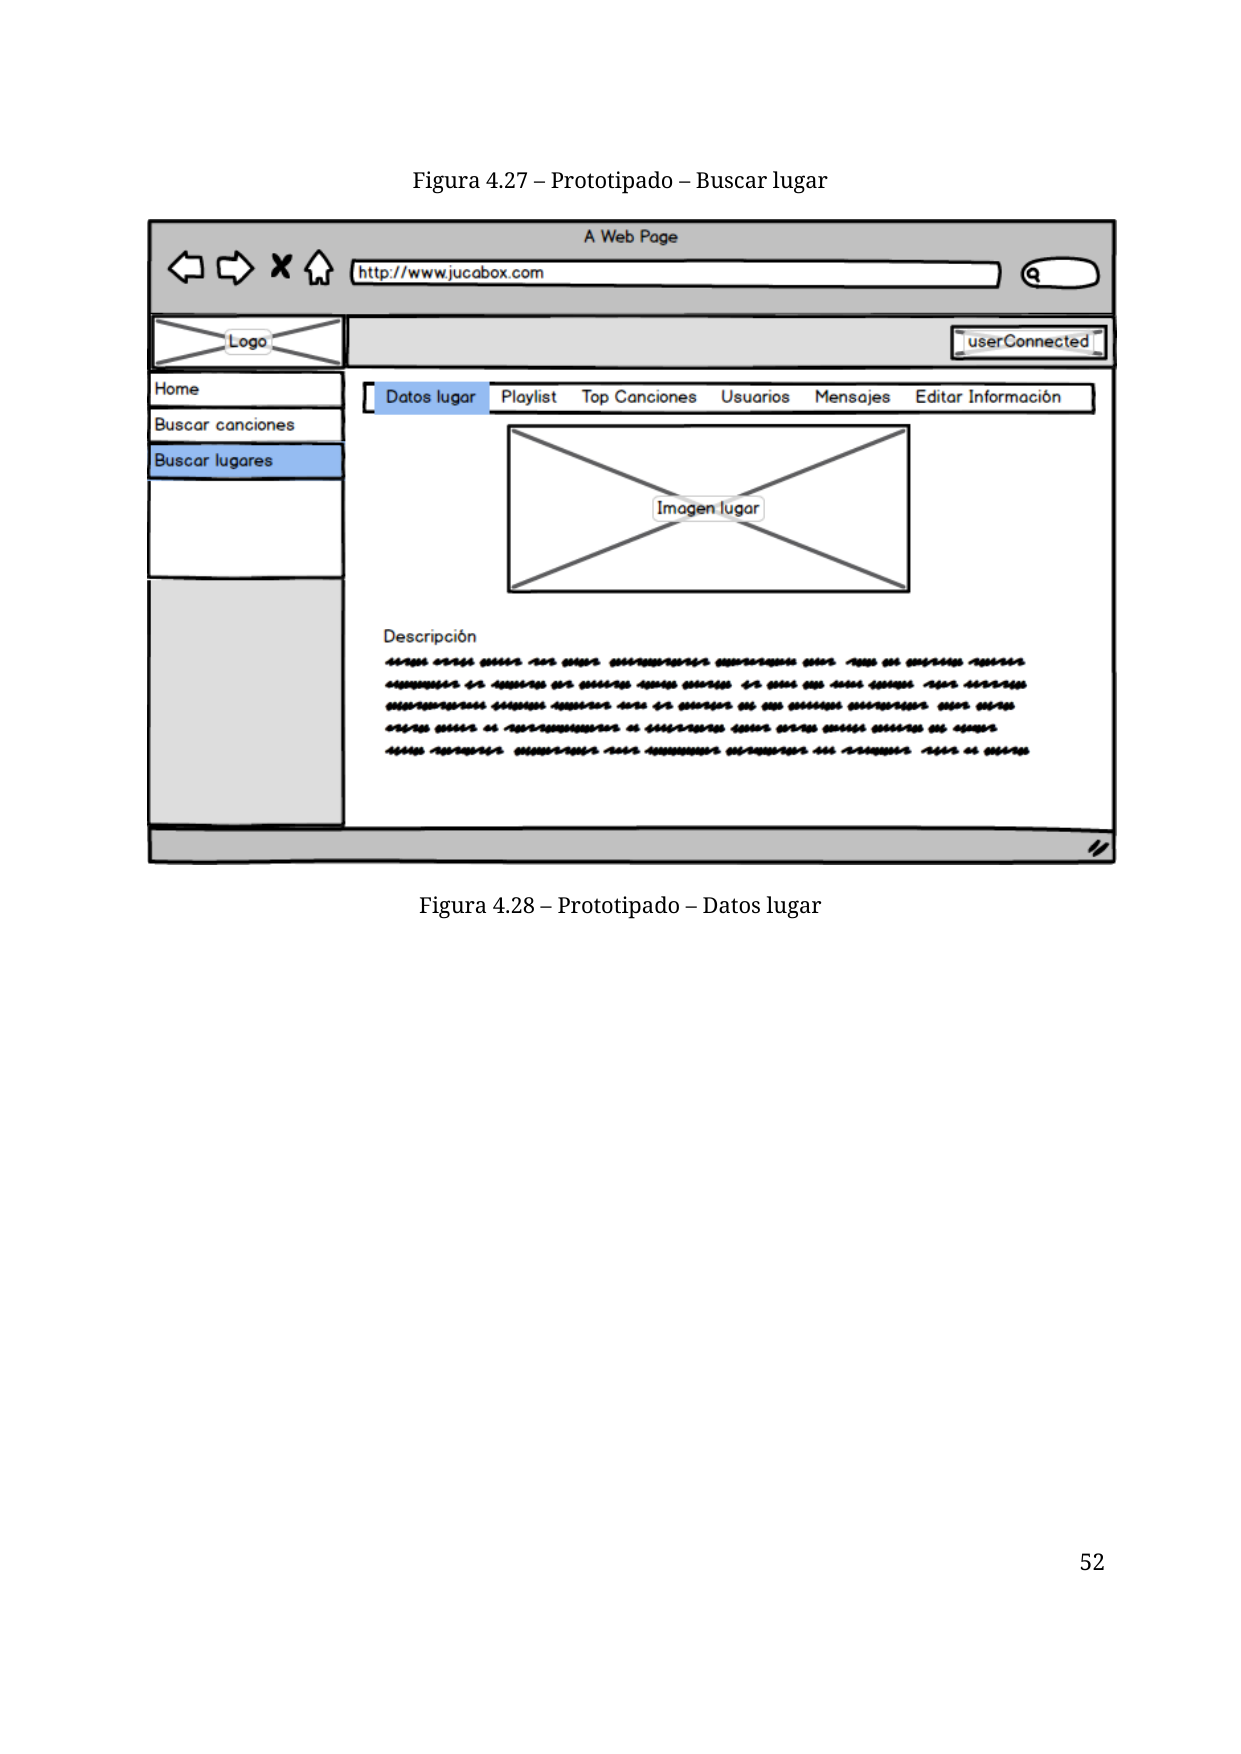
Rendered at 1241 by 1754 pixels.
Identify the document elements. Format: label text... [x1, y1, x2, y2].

text Figura 4.27 – Prototipado – Buscar lugar [148, 164, 1093, 194]
picture [147, 219, 1117, 865]
text Figura 4.28 – Prototipado – Datos lugar [148, 890, 1093, 919]
